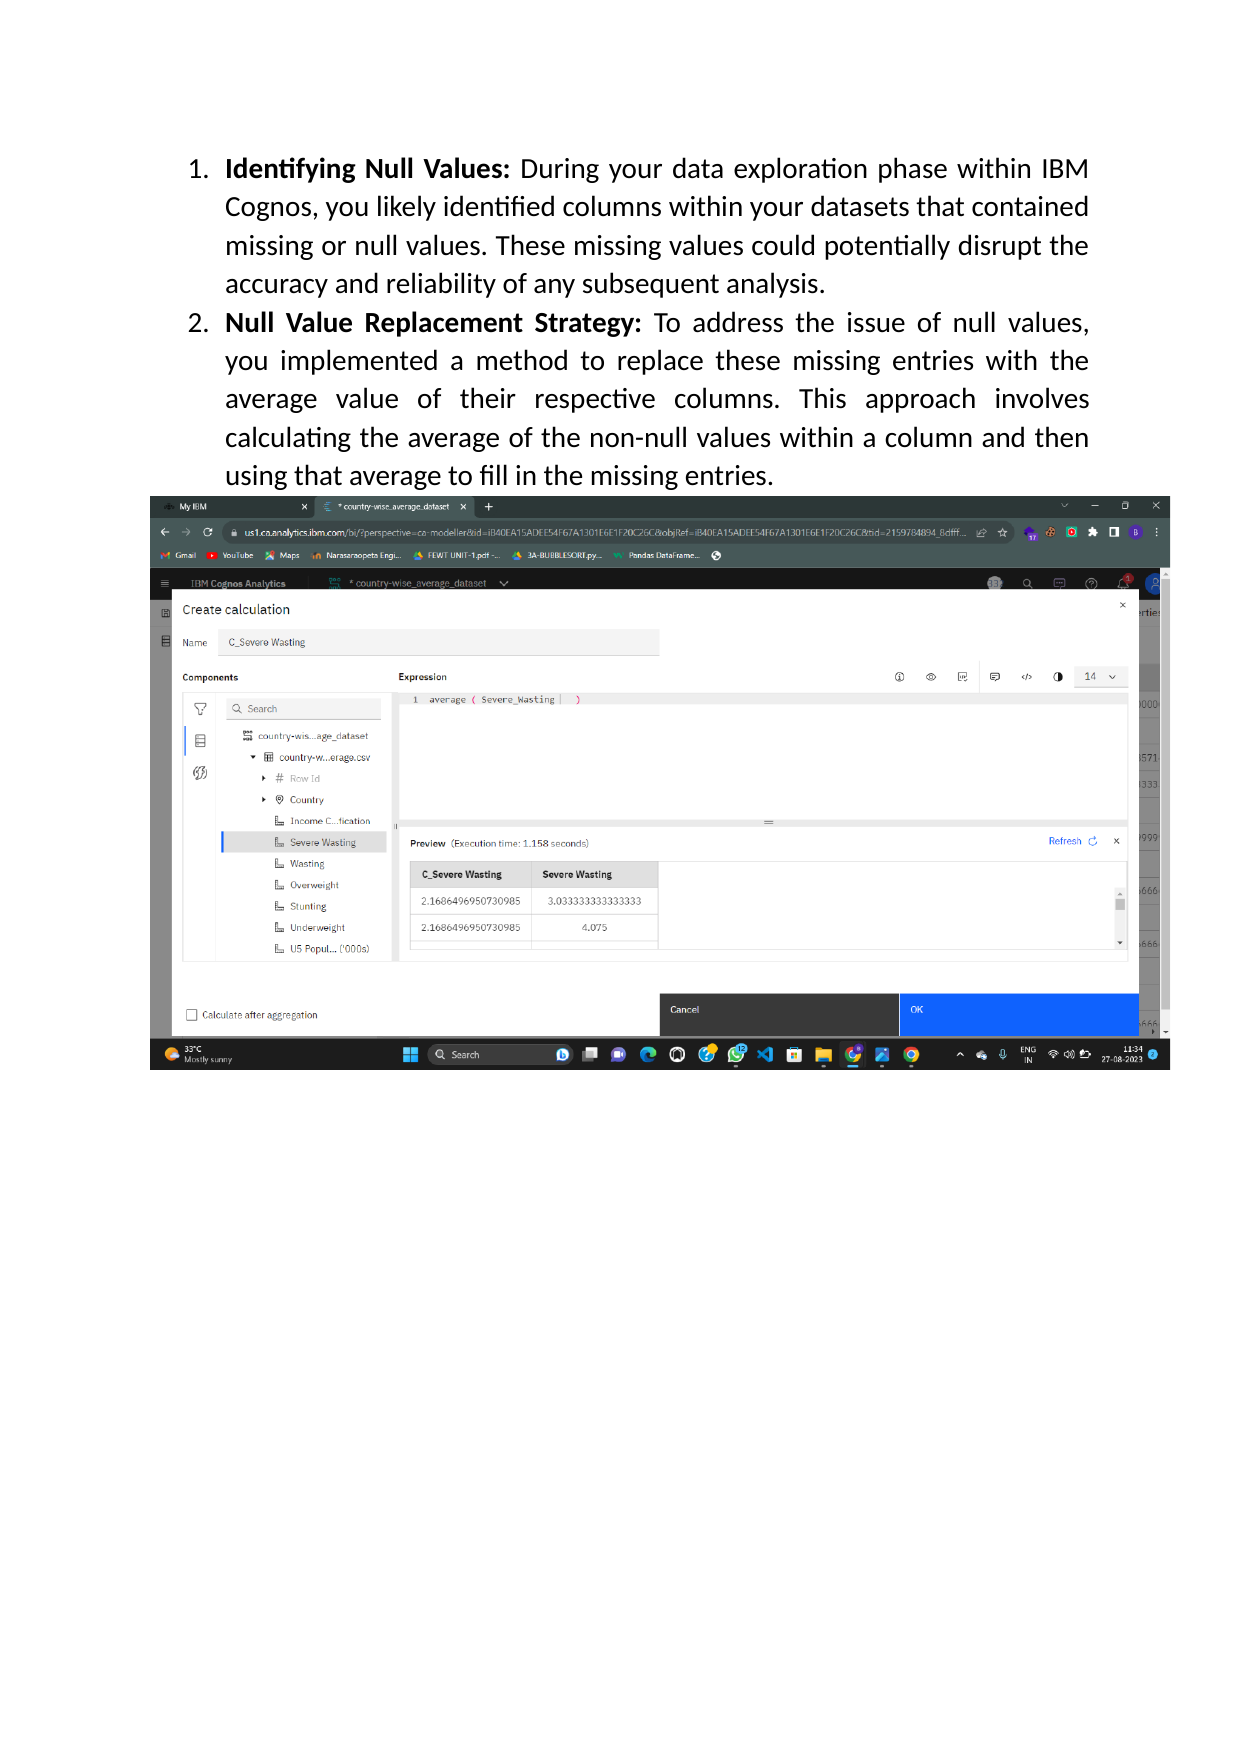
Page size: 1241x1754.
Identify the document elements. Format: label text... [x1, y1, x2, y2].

list Null Value Replacement Strategy: To address the issue of null values, you implemented a method to replace these missing entries with the average value of their respective columns. This approach involves calculating the average of the non-null values within a column and then using that average to fill in the missing entries. [187, 304, 1090, 493]
list Identifying Null Values: During your data exploration phase within IBM Cognos, you likely identified columns within your datasets that contained missing or null values. These missing values could potentially disrupt the accuracy and reliability of any subsequent analysis. [187, 150, 1090, 301]
picture [150, 496, 1171, 1070]
